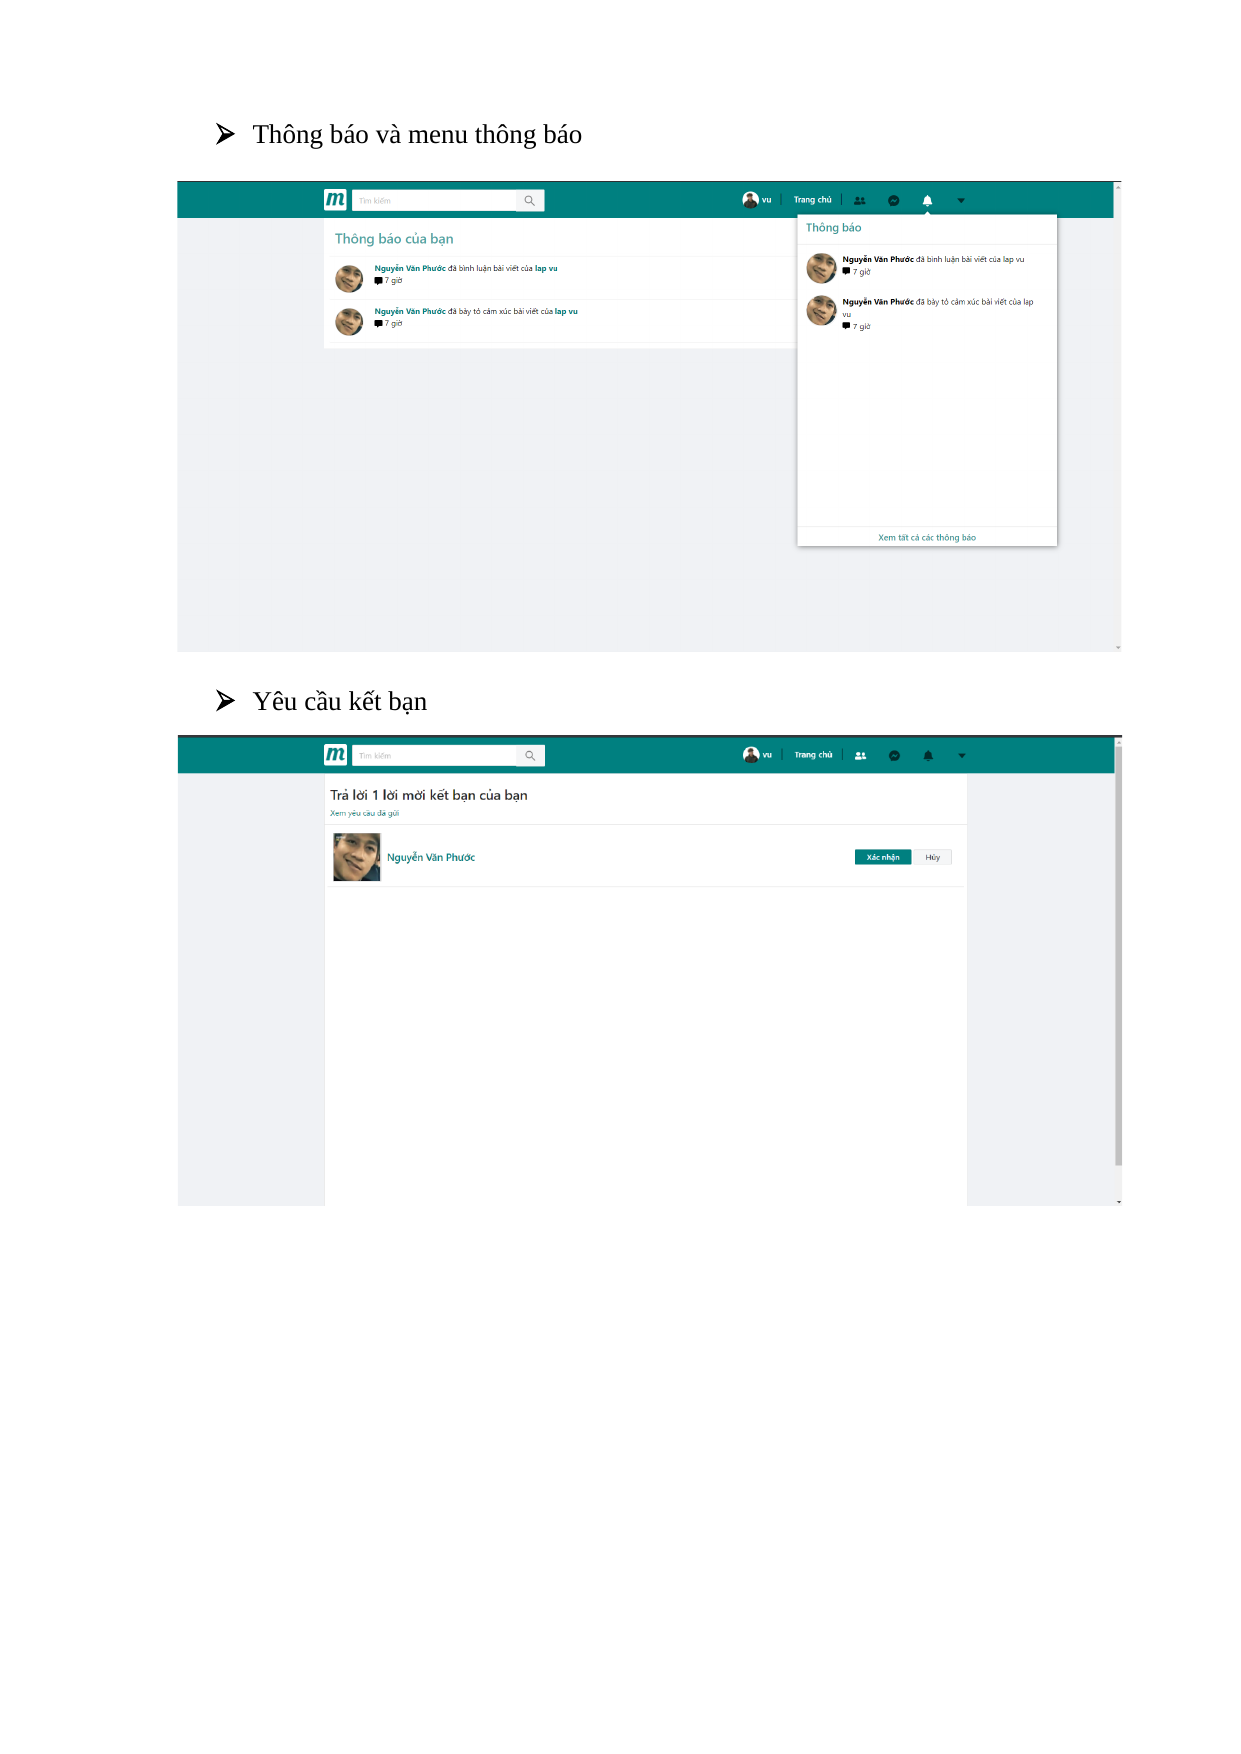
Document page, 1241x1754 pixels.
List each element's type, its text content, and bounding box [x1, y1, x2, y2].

picture [177, 181, 1122, 652]
list Thông báo và menu thông báo [215, 118, 1122, 149]
picture [177, 735, 1123, 1206]
list Yêu cầu kết bạn [215, 685, 1122, 716]
